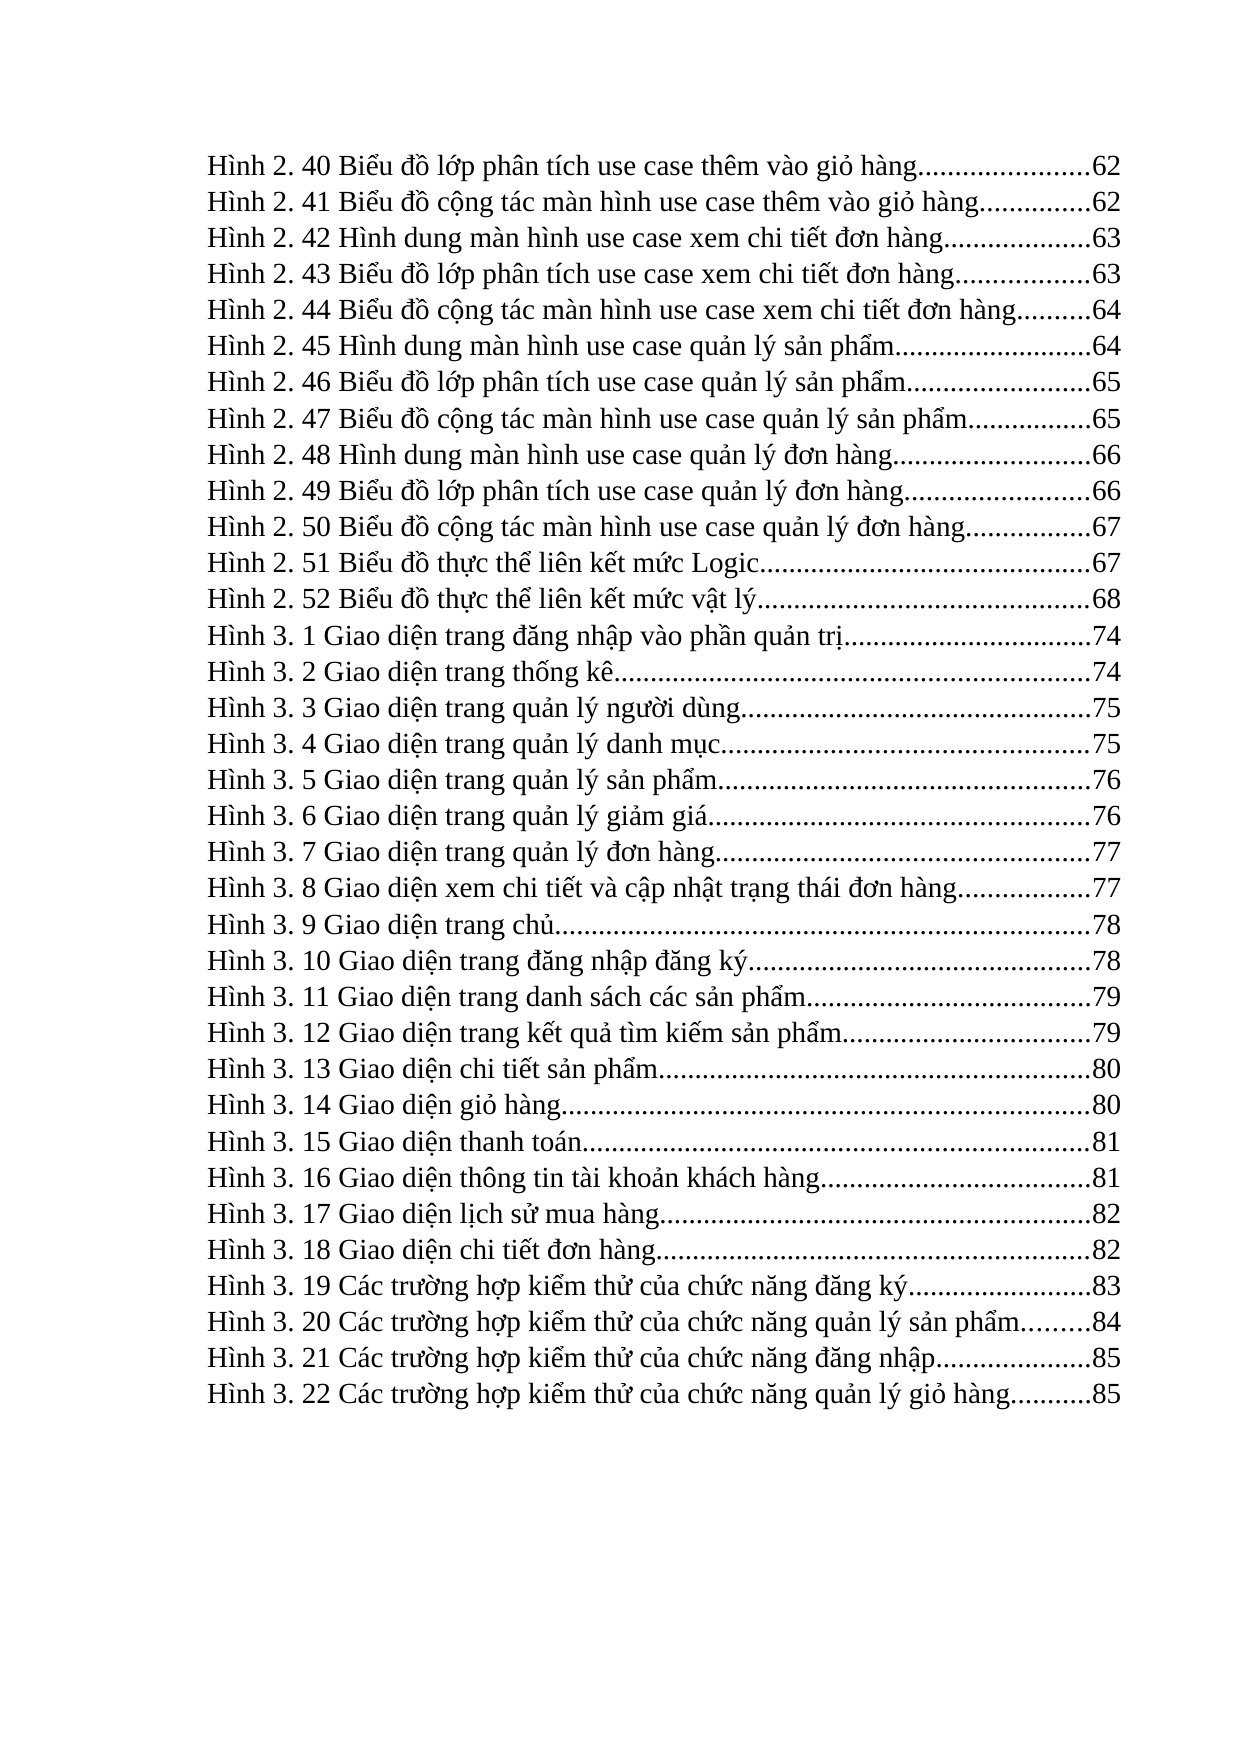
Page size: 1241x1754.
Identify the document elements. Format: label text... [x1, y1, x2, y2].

text Hình 2. 44 Biểu đồ cộng tác màn hình use case xem chi tiết đơn hàng 64 [207, 292, 1122, 326]
text Hình 3. 3 Giao diện trang quản lý người dùng 75 [207, 690, 1122, 723]
text Hình 3. 22 Các trường hợp kiểm thử của chức năng quản lý giỏ hàng 85 [207, 1377, 1122, 1410]
text Hình 3. 5 Giao diện trang quản lý sản phẩm 76 [207, 762, 1122, 796]
text Hình 3. 20 Các trường hợp kiểm thử của chức năng quản lý sản phẩm 84 [207, 1304, 1122, 1338]
text Hình 3. 19 Các trường hợp kiểm thử của chức năng đăng ký 83 [207, 1268, 1122, 1302]
text Hình 2. 40 Biểu đồ lớp phân tích use case thêm vào giỏ hàng 62 [207, 148, 1122, 181]
text Hình 2. 48 Hình dung màn hình use case quản lý đơn hàng 66 [207, 437, 1122, 470]
text Hình 3. 18 Giao diện chi tiết đơn hàng 82 [207, 1232, 1122, 1266]
text Hình 2. 43 Biểu đồ lớp phân tích use case xem chi tiết đơn hàng 63 [207, 256, 1122, 290]
text Hình 2. 50 Biểu đồ cộng tác màn hình use case quản lý đơn hàng 67 [207, 509, 1122, 543]
text Hình 3. 10 Giao diện trang đăng nhập đăng ký 78 [207, 943, 1122, 976]
text Hình 2. 41 Biểu đồ cộng tác màn hình use case thêm vào giỏ hàng 62 [207, 184, 1122, 217]
text Hình 3. 17 Giao diện lịch sử mua hàng 82 [207, 1196, 1122, 1229]
text Hình 3. 1 Giao diện trang đăng nhập vào phần quản trị 74 [207, 618, 1122, 651]
text Hình 3. 6 Giao diện trang quản lý giảm giá 76 [207, 798, 1122, 832]
text Hình 3. 8 Giao diện xem chi tiết và cập nhật trạng thái đơn hàng 77 [207, 871, 1122, 904]
text Hình 2. 52 Biểu đồ thực thể liên kết mức vật lý 68 [207, 581, 1122, 615]
text Hình 2. 46 Biểu đồ lớp phân tích use case quản lý sản phẩm 65 [207, 364, 1122, 398]
text Hình 3. 9 Giao diện trang chủ 78 [207, 907, 1122, 940]
text Hình 3. 16 Giao diện thông tin tài khoản khách hàng 81 [207, 1160, 1122, 1193]
text Hình 3. 12 Giao diện trang kết quả tìm kiếm sản phẩm 79 [207, 1015, 1122, 1049]
text Hình 2. 51 Biểu đồ thực thể liên kết mức Logic 67 [207, 545, 1122, 579]
text Hình 2. 45 Hình dung màn hình use case quản lý sản phẩm 64 [207, 328, 1122, 362]
text Hình 3. 11 Giao diện trang danh sách các sản phẩm 79 [207, 979, 1122, 1013]
text Hình 2. 47 Biểu đồ cộng tác màn hình use case quản lý sản phẩm 65 [207, 401, 1122, 434]
text Hình 2. 42 Hình dung màn hình use case xem chi tiết đơn hàng 63 [207, 220, 1122, 253]
text Hình 3. 21 Các trường hợp kiểm thử của chức năng đăng nhập 85 [207, 1341, 1122, 1374]
text Hình 3. 15 Giao diện thanh toán 81 [207, 1124, 1122, 1157]
text Hình 3. 14 Giao diện giỏ hàng 80 [207, 1087, 1122, 1121]
text Hình 2. 49 Biểu đồ lớp phân tích use case quản lý đơn hàng 66 [207, 473, 1122, 507]
text Hình 3. 13 Giao diện chi tiết sản phẩm 80 [207, 1051, 1122, 1085]
text Hình 3. 4 Giao diện trang quản lý danh mục 75 [207, 726, 1122, 759]
text Hình 3. 2 Giao diện trang thống kê 74 [207, 654, 1122, 687]
text Hình 3. 7 Giao diện trang quản lý đơn hàng 77 [207, 834, 1122, 868]
